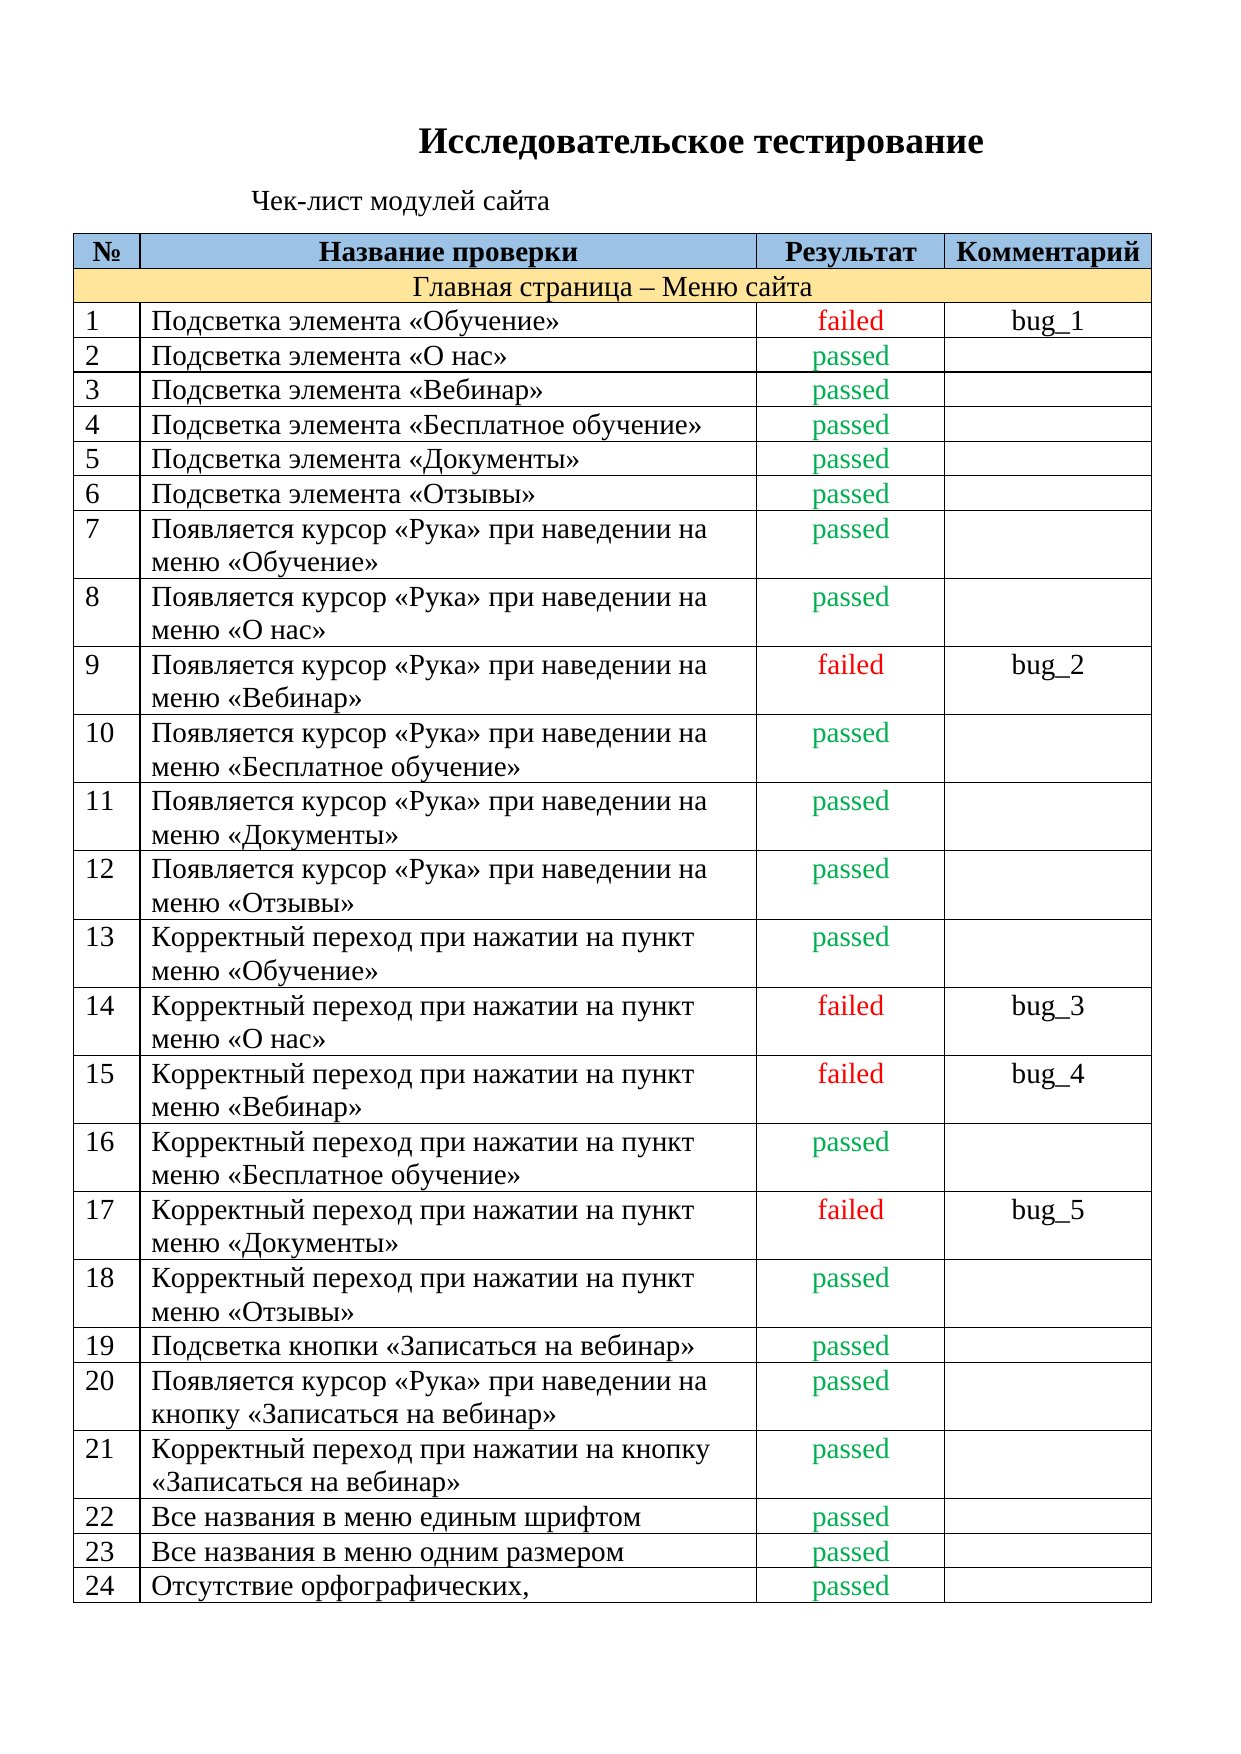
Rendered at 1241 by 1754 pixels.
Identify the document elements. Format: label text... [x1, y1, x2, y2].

table_cell Корректный переход при нажатии на пункт меню «Документы» [141, 1192, 756, 1259]
table_cell 12 [74, 851, 139, 918]
table_cell 4 [74, 407, 139, 441]
table_cell 18 [74, 1260, 139, 1327]
table_header Комментарий [945, 234, 1151, 268]
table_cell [141, 1568, 756, 1602]
table_cell bug_3 [945, 988, 1151, 1055]
table_cell 11 [74, 783, 139, 850]
table_cell Появляется курсор «Рука» при наведении на меню «Бесплатное обучение» [141, 715, 756, 782]
table_cell bug_4 [945, 1056, 1151, 1123]
table_cell Подсветка элемента «Вебинар» [141, 373, 756, 406]
table_cell Подсветка элемента «О нас» [141, 338, 756, 371]
table_cell [945, 1499, 1151, 1533]
table_cell 7 [74, 511, 139, 578]
table_cell Появляется курсор «Рука» при наведении на меню «Отзывы» [141, 851, 756, 918]
table_cell Корректный переход при нажатии на пункт меню «Вебинар» [141, 1056, 756, 1123]
table_cell [945, 1431, 1151, 1498]
table_cell [945, 338, 1151, 371]
table_cell 14 [74, 988, 139, 1055]
table_cell [945, 442, 1151, 475]
table_cell passed [757, 1124, 944, 1191]
table_cell passed [757, 476, 944, 510]
table_cell [945, 1260, 1151, 1327]
table_cell [945, 851, 1151, 918]
table_cell 20 [74, 1363, 139, 1430]
table_cell passed [757, 1568, 944, 1602]
table_cell Корректный переход при нажатии на пункт меню «О нас» [141, 988, 756, 1055]
table_cell [945, 1124, 1151, 1191]
table_cell [945, 783, 1151, 850]
table_cell passed [757, 407, 944, 441]
table_cell [945, 579, 1151, 646]
table_cell Главная страница – Меню сайта [74, 269, 1151, 302]
table_cell 6 [74, 476, 139, 510]
table_cell failed [757, 1192, 944, 1259]
table_cell bug_2 [945, 647, 1151, 714]
table_cell 8 [74, 579, 139, 646]
table_cell passed [757, 442, 944, 475]
table_cell Корректный переход при нажатии на пункт меню «Отзывы» [141, 1260, 756, 1327]
table_cell [945, 1363, 1151, 1430]
table_cell passed [757, 1328, 944, 1362]
table_cell Корректный переход при нажатии на пункт меню «Бесплатное обучение» [141, 1124, 756, 1191]
table_cell [945, 511, 1151, 578]
table_cell passed [757, 1363, 944, 1430]
table_cell [945, 1534, 1151, 1567]
table_cell passed [757, 1431, 944, 1498]
table_cell 10 [74, 715, 139, 782]
table_cell 1 [74, 303, 139, 337]
table_cell passed [757, 1534, 944, 1567]
table_cell 2 [74, 338, 139, 371]
table_cell failed [757, 1056, 944, 1123]
table_cell Подсветка элемента «Отзывы» [141, 476, 756, 510]
table_cell [945, 407, 1151, 441]
table_cell Подсветка элемента «Бесплатное обучение» [141, 407, 756, 441]
table_cell Подсветка элемента «Документы» [141, 442, 756, 475]
table_cell [945, 1328, 1151, 1362]
table_cell passed [757, 851, 944, 918]
table_cell [945, 476, 1151, 510]
table_cell Корректный переход при нажатии на пункт меню «Обучение» [141, 920, 756, 987]
table_cell 17 [74, 1192, 139, 1259]
table_cell passed [757, 511, 944, 578]
table_cell 9 [74, 647, 139, 714]
table_cell passed [757, 920, 944, 987]
table_cell bug_5 [945, 1192, 1151, 1259]
table_cell 16 [74, 1124, 139, 1191]
table_cell Появляется курсор «Рука» при наведении на меню «Вебинар» [141, 647, 756, 714]
table_header Результат [757, 234, 944, 268]
table_cell Появляется курсор «Рука» при наведении на меню «Обучение» [141, 511, 756, 578]
text Исследовательское тестирование [177, 118, 1152, 161]
table_cell [945, 715, 1151, 782]
table_cell Подсветка элемента «Обучение» [141, 303, 756, 337]
table_cell Все названия в меню одним размером [141, 1534, 756, 1567]
table_cell 24 [74, 1568, 139, 1602]
table_cell 3 [74, 373, 139, 406]
table_cell passed [757, 373, 944, 406]
table_cell 5 [74, 442, 139, 475]
table_cell Появляется курсор «Рука» при наведении на меню «О нас» [141, 579, 756, 646]
table_cell 19 [74, 1328, 139, 1362]
table_cell failed [757, 988, 944, 1055]
table_cell [945, 920, 1151, 987]
table_header Название проверки [141, 234, 756, 268]
table_cell passed [757, 1260, 944, 1327]
table_cell passed [757, 715, 944, 782]
table_cell failed [757, 303, 944, 337]
table_cell Появляется курсор «Рука» при наведении на меню «Документы» [141, 783, 756, 850]
table_cell passed [757, 338, 944, 371]
table_cell [945, 1568, 1151, 1602]
table_cell Корректный переход при нажатии на кнопку «Записаться на вебинар» [141, 1431, 756, 1498]
table_cell Все названия в меню единым шрифтом [141, 1499, 756, 1533]
table_cell Появляется курсор «Рука» при наведении на кнопку «Записаться на вебинар» [141, 1363, 756, 1430]
text Чек-лист модулей сайта [177, 183, 1152, 216]
table_cell 21 [74, 1431, 139, 1498]
table_cell 23 [74, 1534, 139, 1567]
table_cell [945, 373, 1151, 406]
table_cell passed [757, 579, 944, 646]
table_cell bug_1 [945, 303, 1151, 337]
table_cell 13 [74, 920, 139, 987]
table_cell failed [757, 647, 944, 714]
table_cell 15 [74, 1056, 139, 1123]
table_cell passed [757, 1499, 944, 1533]
table_header № [74, 234, 139, 268]
table_cell 22 [74, 1499, 139, 1533]
table_cell passed [757, 783, 944, 850]
table_cell Подсветка кнопки «Записаться на вебинар» [141, 1328, 756, 1362]
